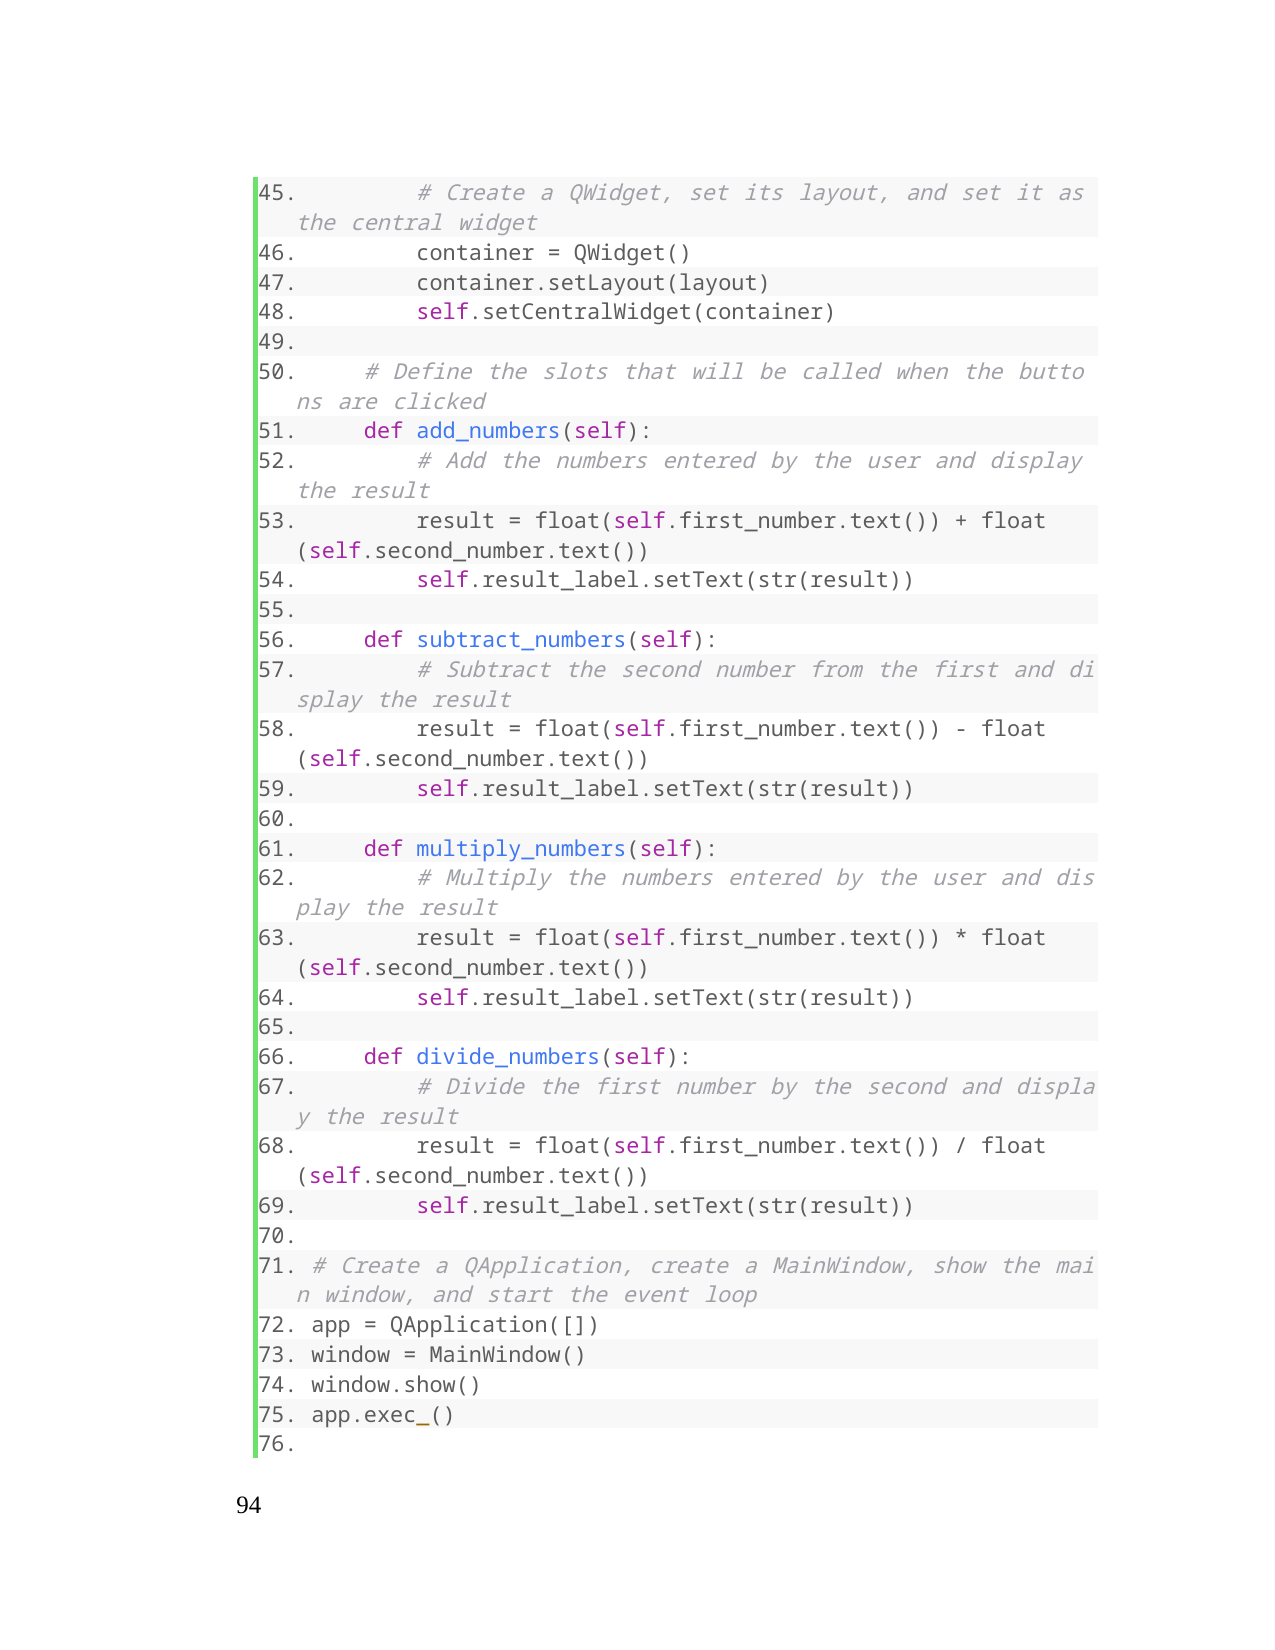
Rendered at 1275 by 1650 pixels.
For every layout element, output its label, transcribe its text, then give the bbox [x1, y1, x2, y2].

list result = float(self.first_number.text()) - float(self.second_number.text()) [258, 713, 1098, 773]
list app = QApplication([]) [258, 1309, 1098, 1339]
list window = MainWindow() [258, 1339, 1098, 1369]
list self.result_label.setText(str(result)) [258, 1190, 1098, 1220]
list window.show() [258, 1369, 1098, 1399]
list app.exec_() [258, 1399, 1098, 1428]
list self.result_label.setText(str(result)) [258, 564, 1098, 594]
list result = float(self.first_number.text()) / float(self.second_number.text()) [258, 1131, 1098, 1190]
list container.setLayout(layout) [258, 267, 1098, 296]
list self.result_label.setText(str(result)) [258, 773, 1098, 803]
list # Divide the first number by the second and display the result [258, 1071, 1098, 1131]
list self.result_label.setText(str(result)) [258, 982, 1098, 1011]
list def add_numbers(self): [258, 416, 1098, 445]
list # Multiply the numbers entered by the user and display the result [258, 862, 1098, 922]
list self.setCentralWidget(container) [258, 296, 1098, 326]
list # Define the slots that will be called when the buttons are clicked [258, 356, 1098, 416]
list # Add the numbers entered by the user and display the result [258, 445, 1098, 505]
list # Create a QApplication, create a MainWindow, show the main window, and start the event loop [258, 1250, 1098, 1309]
list # Subtract the second number from the first and display the result [258, 654, 1098, 713]
list result = float(self.first_number.text()) * float(self.second_number.text()) [258, 922, 1098, 982]
list def multiply_numbers(self): [258, 833, 1098, 862]
list # Create a QWidget, set its layout, and set it as the central widget [258, 177, 1098, 237]
list container = QWidget() [258, 237, 1098, 267]
list def subtract_numbers(self): [258, 624, 1098, 654]
list result = float(self.first_number.text()) + float(self.second_number.text()) [258, 505, 1098, 564]
list def divide_numbers(self): [258, 1041, 1098, 1071]
